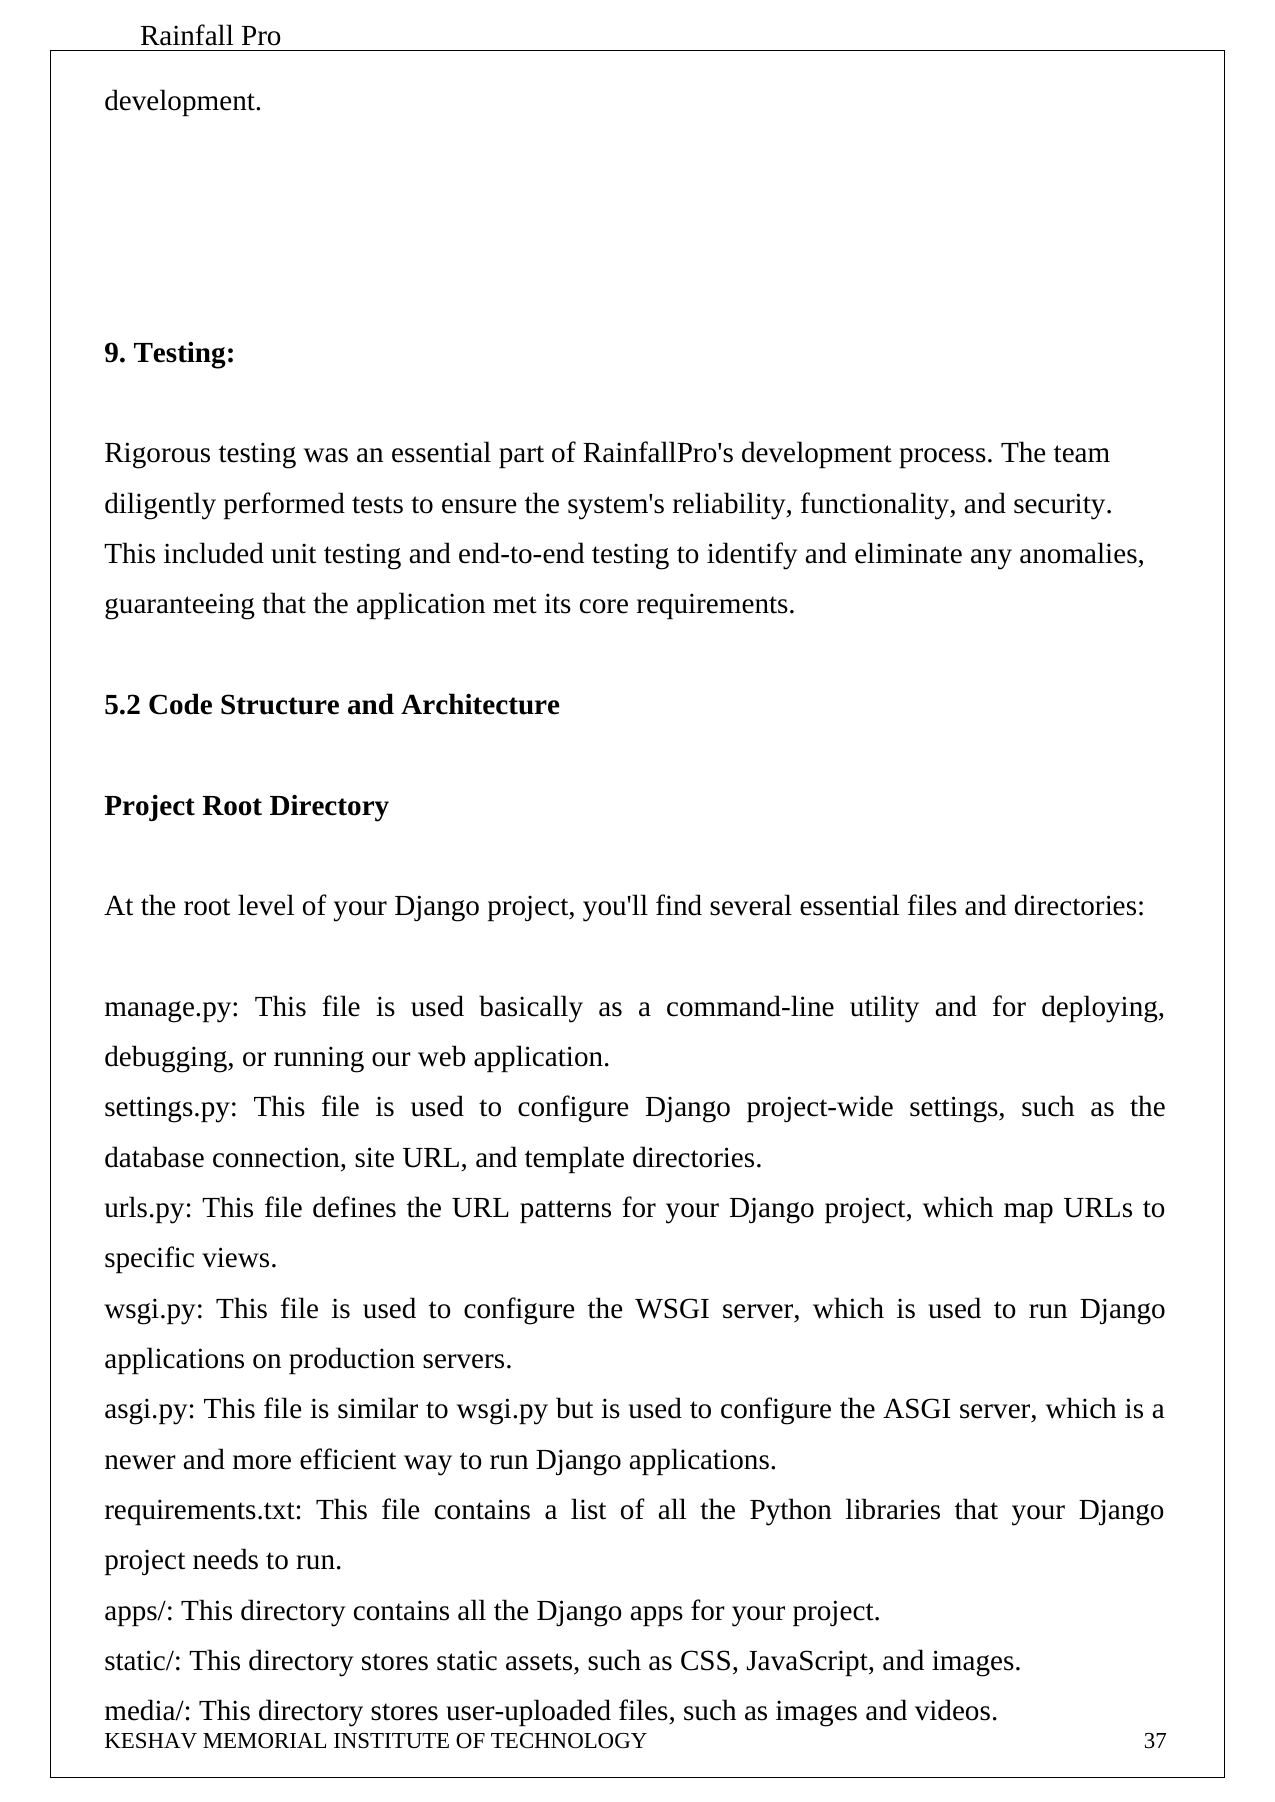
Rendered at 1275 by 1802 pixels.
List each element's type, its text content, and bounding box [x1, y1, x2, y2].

text apps/: This directory contains all the Django apps for your project. [104, 1593, 1167, 1626]
text Rigorous testing was an essential part of RainfallPro's development process. The team diligently performed tests to ensure the system's reliability, functionality, and security. This included unit testing and end-to-end testing to identify and eliminate any anomalies, guaranteeing that the application met its core requirements. [104, 436, 1155, 620]
text wsgi.py: This file is used to configure the WSGI server, which is used to run Django applications on production servers. [104, 1291, 1167, 1375]
text settings.py: This file is used to configure Django project-wide settings, such as the database connection, site URL, and template directories. [104, 1089, 1167, 1173]
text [104, 83, 1167, 117]
text At the root level of your Django project, you'll find several essential files and directories: [104, 888, 1167, 922]
text static/: This directory stores static assets, such as CSS, JavaScript, and images. [104, 1643, 1167, 1677]
text requirements.txt: This file contains a list of all the Python libraries that your Django project needs to run. [104, 1492, 1167, 1576]
text 9. Testing: [104, 335, 1167, 368]
text urls.py: This file defines the URL patterns for your Django project, which map URLs to specific views. [104, 1190, 1167, 1274]
text Project Root Directory [104, 788, 1167, 821]
text media/: This directory stores user-uploaded files, such as images and videos. [104, 1693, 1167, 1727]
text manage.py: This file is used basically as a command-line utility and for deploying, debugging, or running our web application. [104, 989, 1167, 1073]
text asgi.py: This file is similar to wsgi.py but is used to configure the ASGI server, which is a newer and more efficient way to run Django applications. [104, 1391, 1167, 1475]
text 5.2 Code Structure and Architecture [104, 687, 1155, 721]
